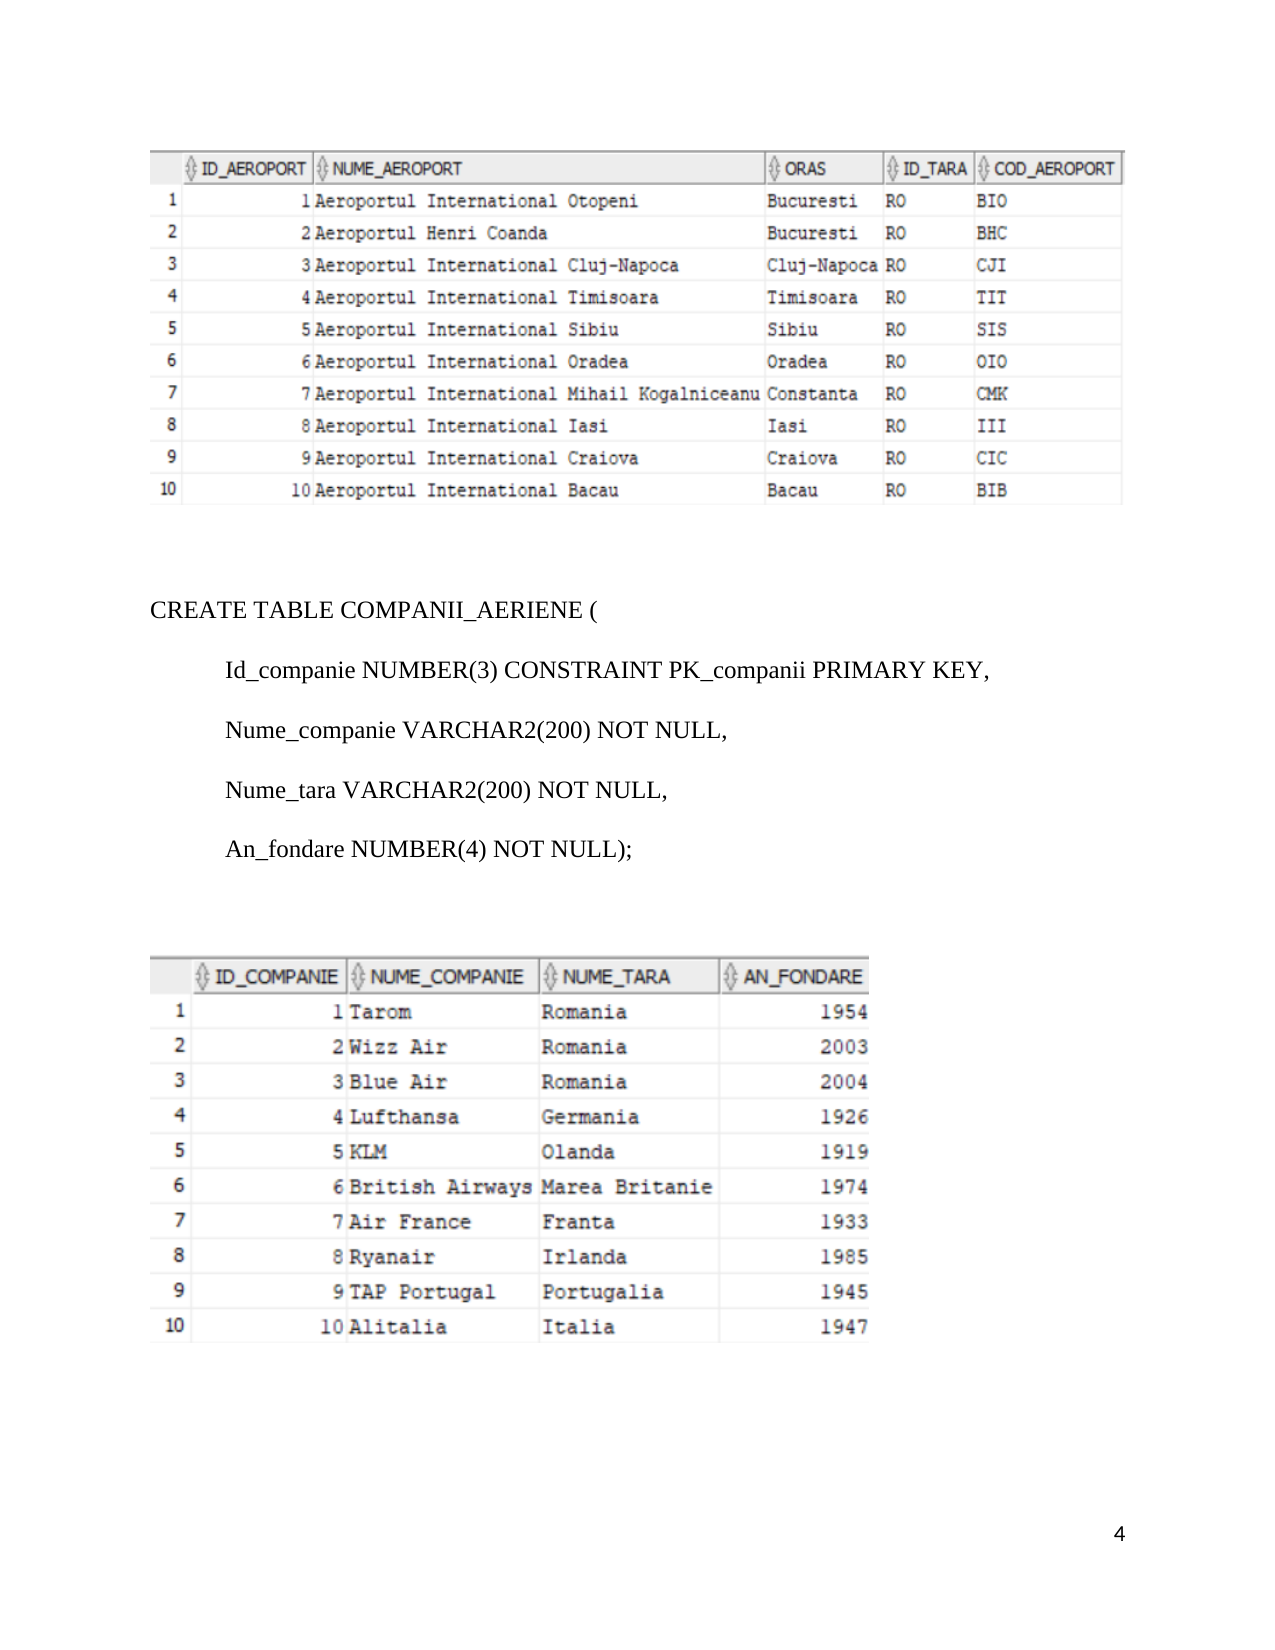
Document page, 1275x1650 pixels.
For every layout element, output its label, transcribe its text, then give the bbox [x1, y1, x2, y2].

text An_fondare NUMBER(4) NOT NULL); [150, 834, 1125, 863]
text Id_companie NUMBER(3) CONSTRAINT PK_companii PRIMARY KEY, [150, 655, 1125, 684]
text Nume_tara VARCHAR2(200) NOT NULL, [150, 775, 1125, 803]
picture [150, 954, 869, 1343]
text CREATE TABLE COMPANII_AERIENE ( [150, 595, 1125, 624]
picture [150, 150, 1125, 505]
text Nume_companie VARCHAR2(200) NOT NULL, [150, 715, 1125, 744]
